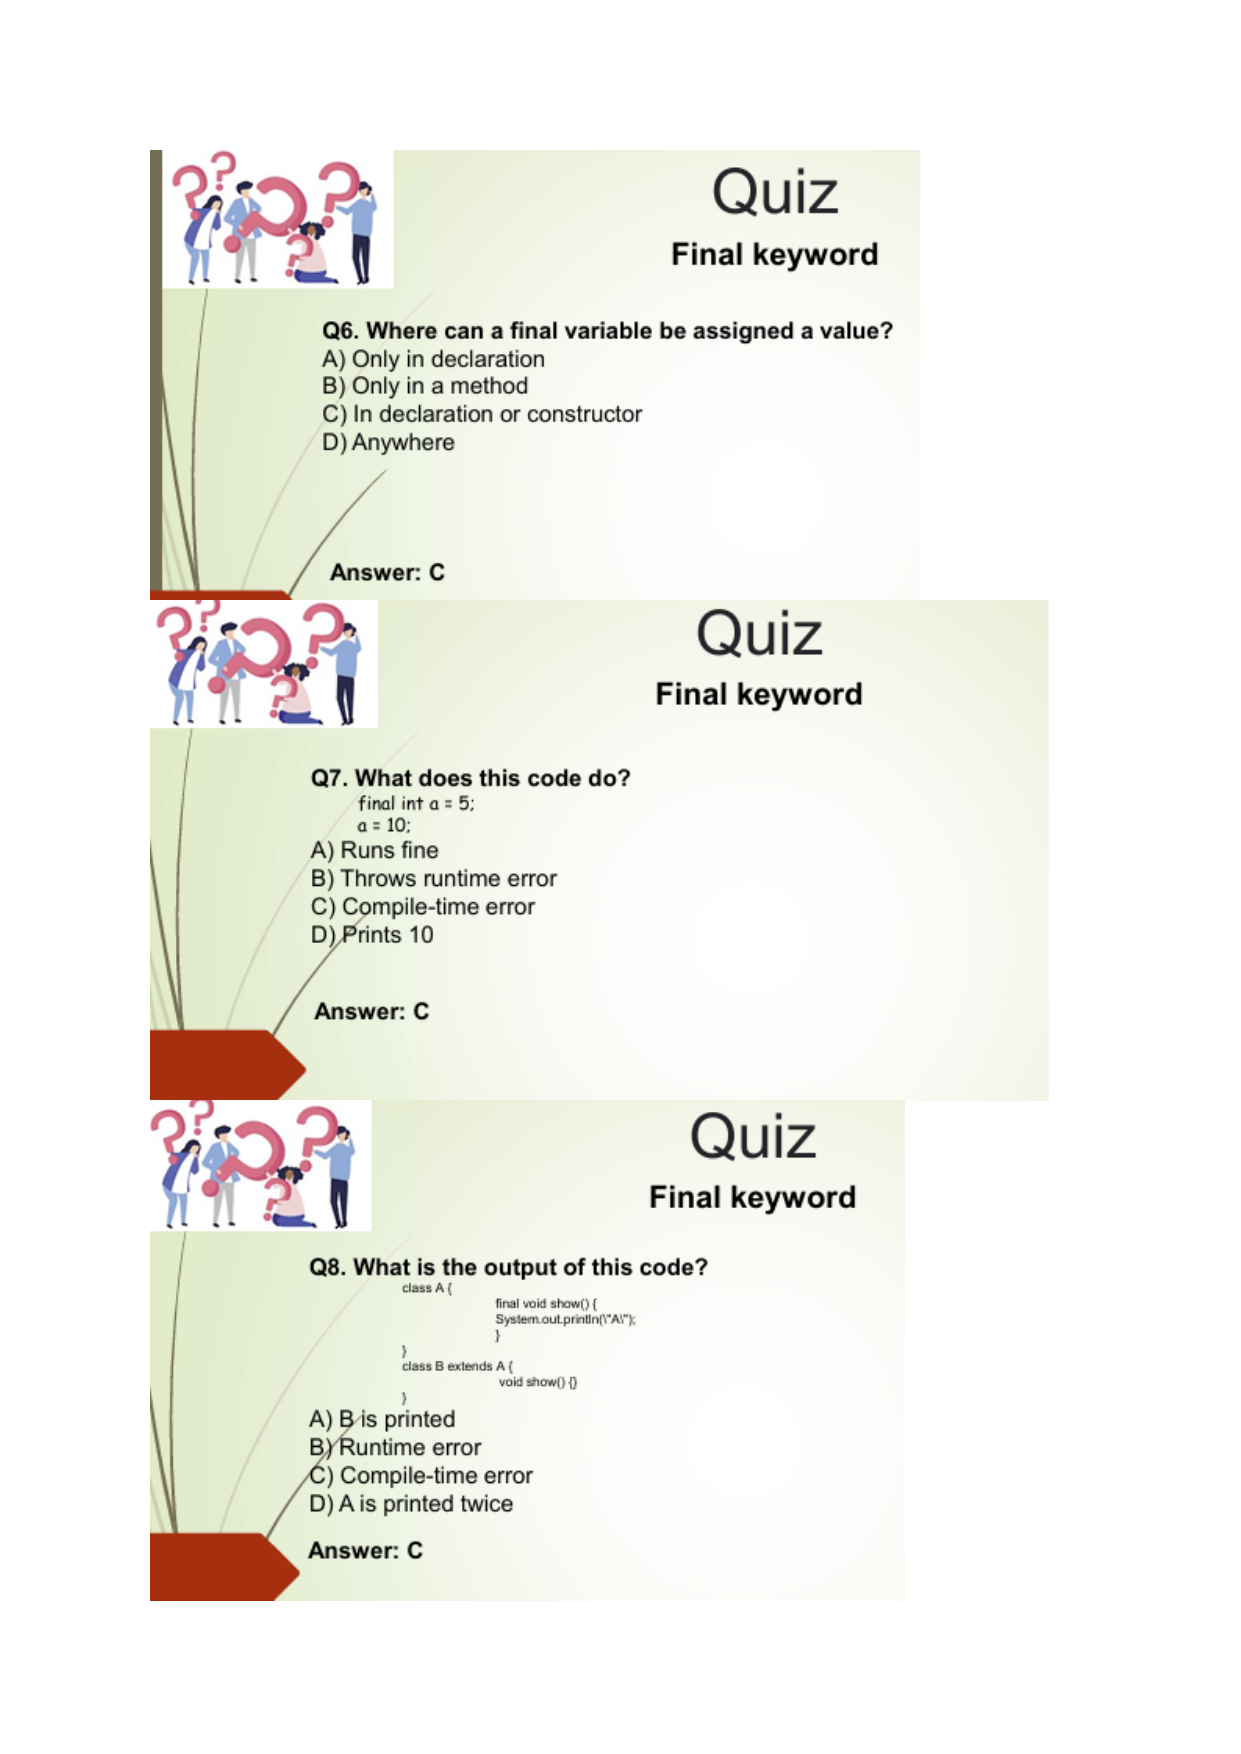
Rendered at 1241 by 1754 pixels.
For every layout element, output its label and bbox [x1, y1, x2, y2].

picture [150, 150, 1049, 1601]
